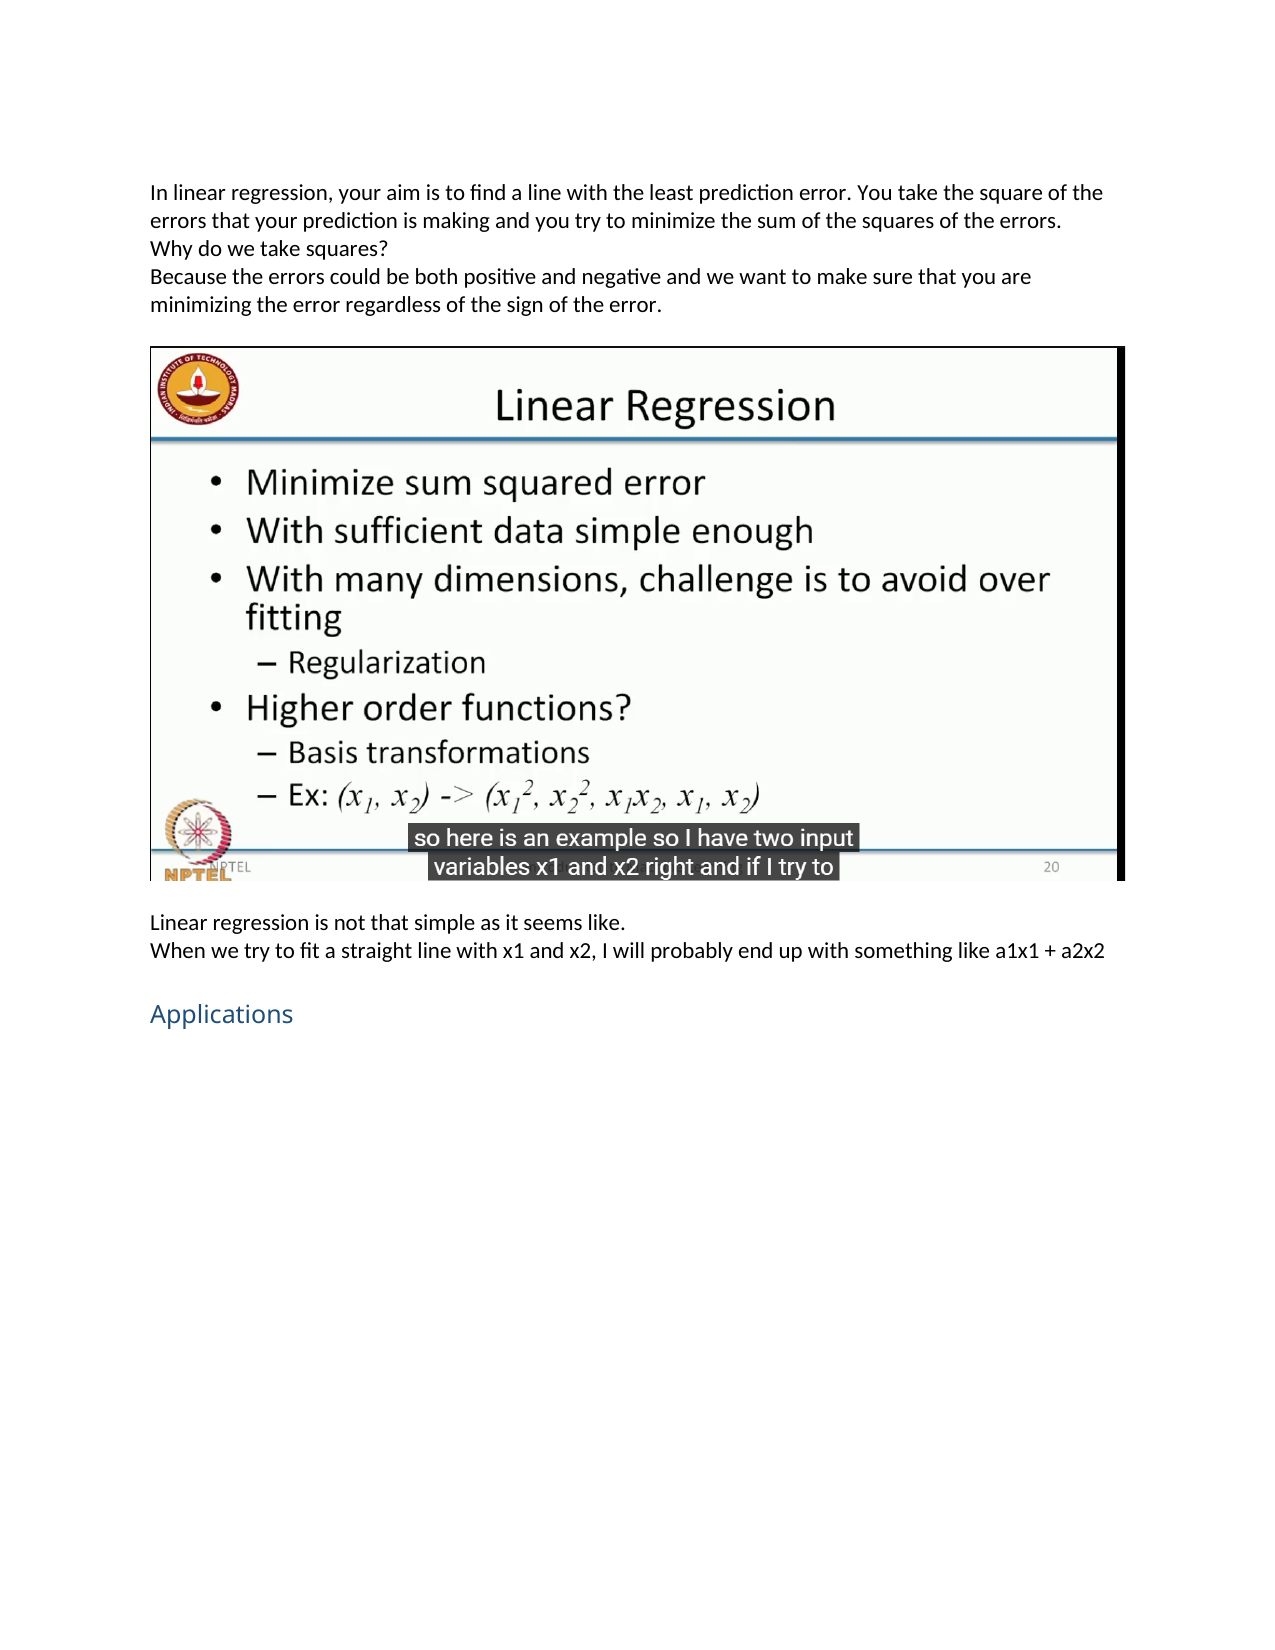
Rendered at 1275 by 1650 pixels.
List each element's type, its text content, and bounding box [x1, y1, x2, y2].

text In linear regression, your aim is to find a line with the least prediction error. You take the square of the errors that your prediction is making and you try to minimize the sum of the squares of the errors. [150, 178, 1125, 234]
subtitle Applications [150, 996, 1125, 1030]
text Because the errors could be both positive and negative and we want to make sure that you are minimizing the error regardless of the sign of the error. [150, 262, 1125, 318]
text Linear regression is not that simple as it seems like. [150, 908, 1125, 936]
picture [150, 346, 1125, 881]
text When we try to fit a straight line with x1 and x2, I will probably end up with something like a1x1 + a2x2 [150, 936, 1125, 964]
text Why do we take squares? [150, 234, 1125, 262]
